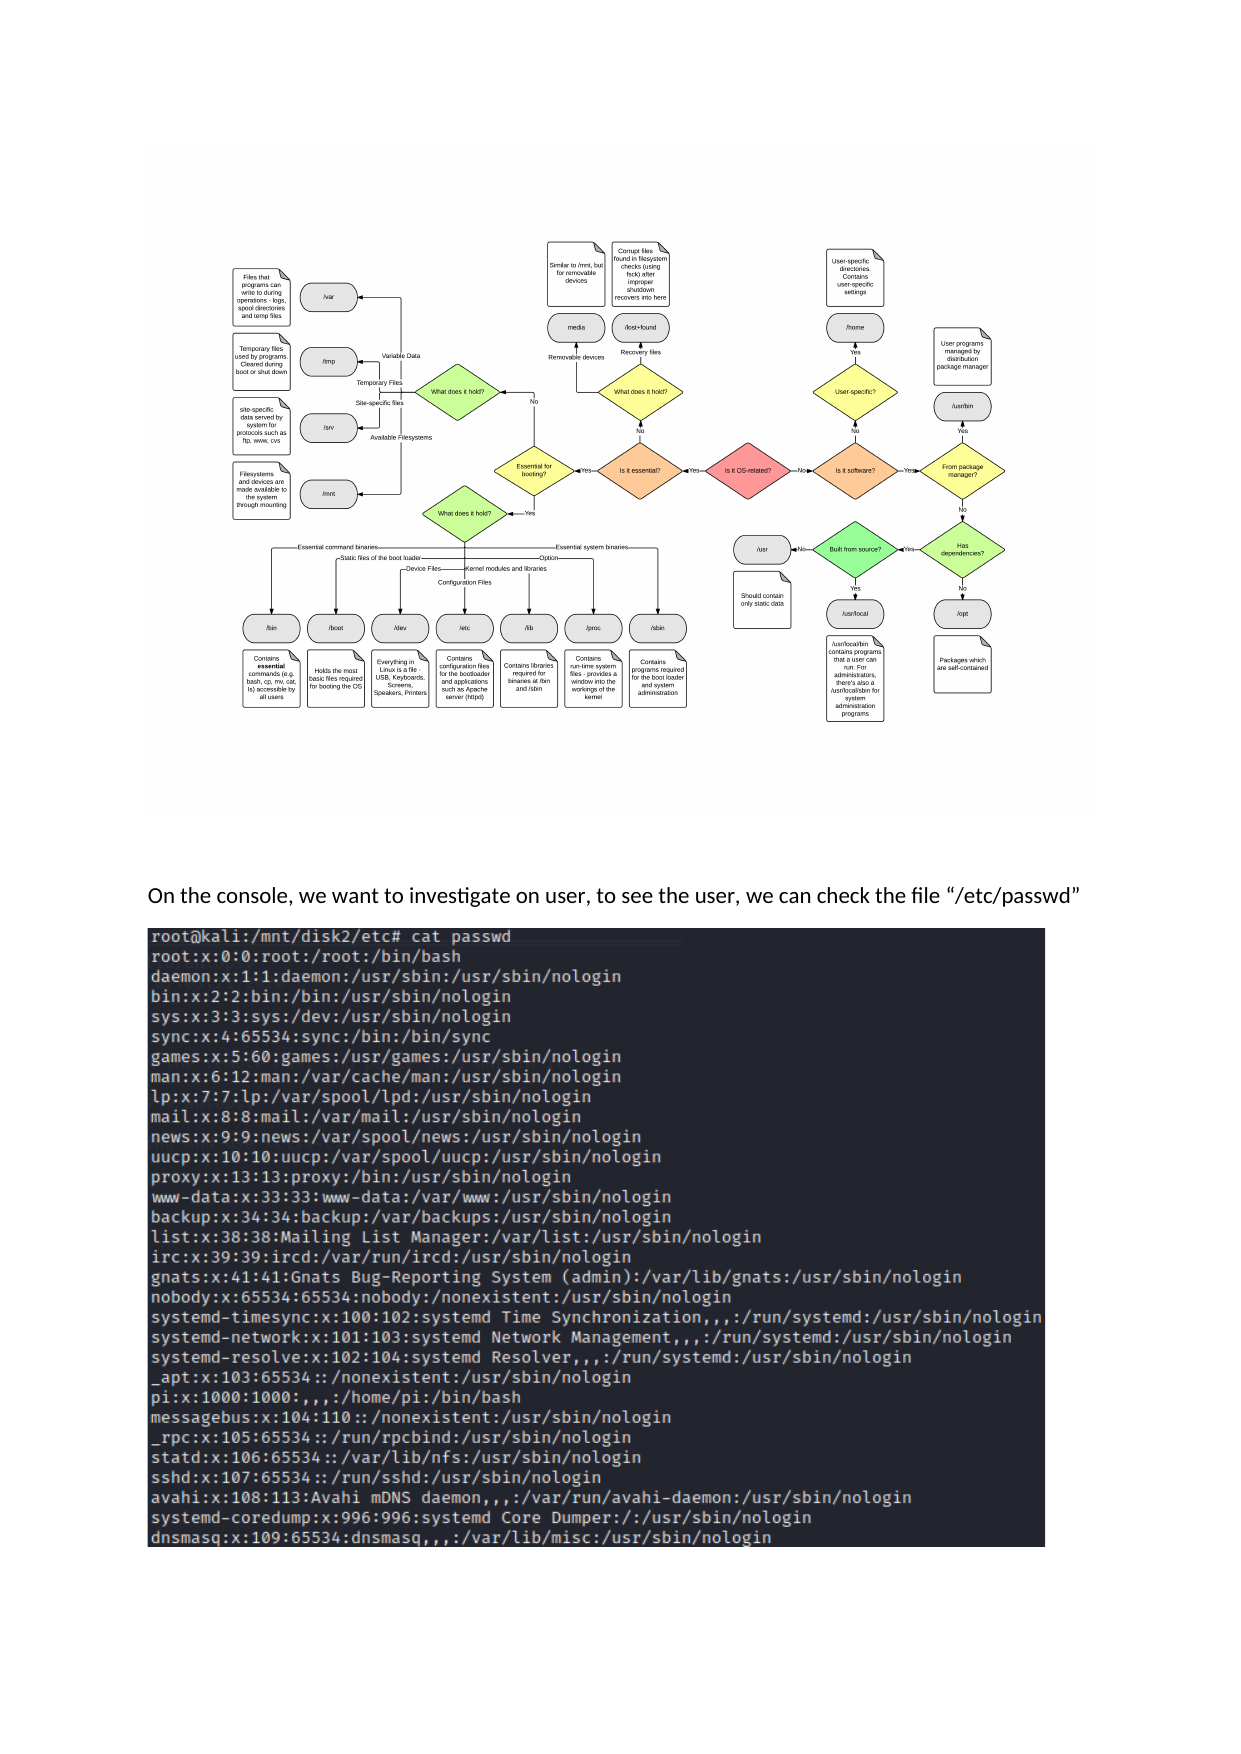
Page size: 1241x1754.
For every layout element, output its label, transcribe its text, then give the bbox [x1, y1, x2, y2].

text On the console, we want to investigate on user, to see the user, we can check the file “/etc/passwd” [148, 881, 1093, 909]
picture [147, 147, 1093, 816]
picture [147, 928, 1046, 1547]
